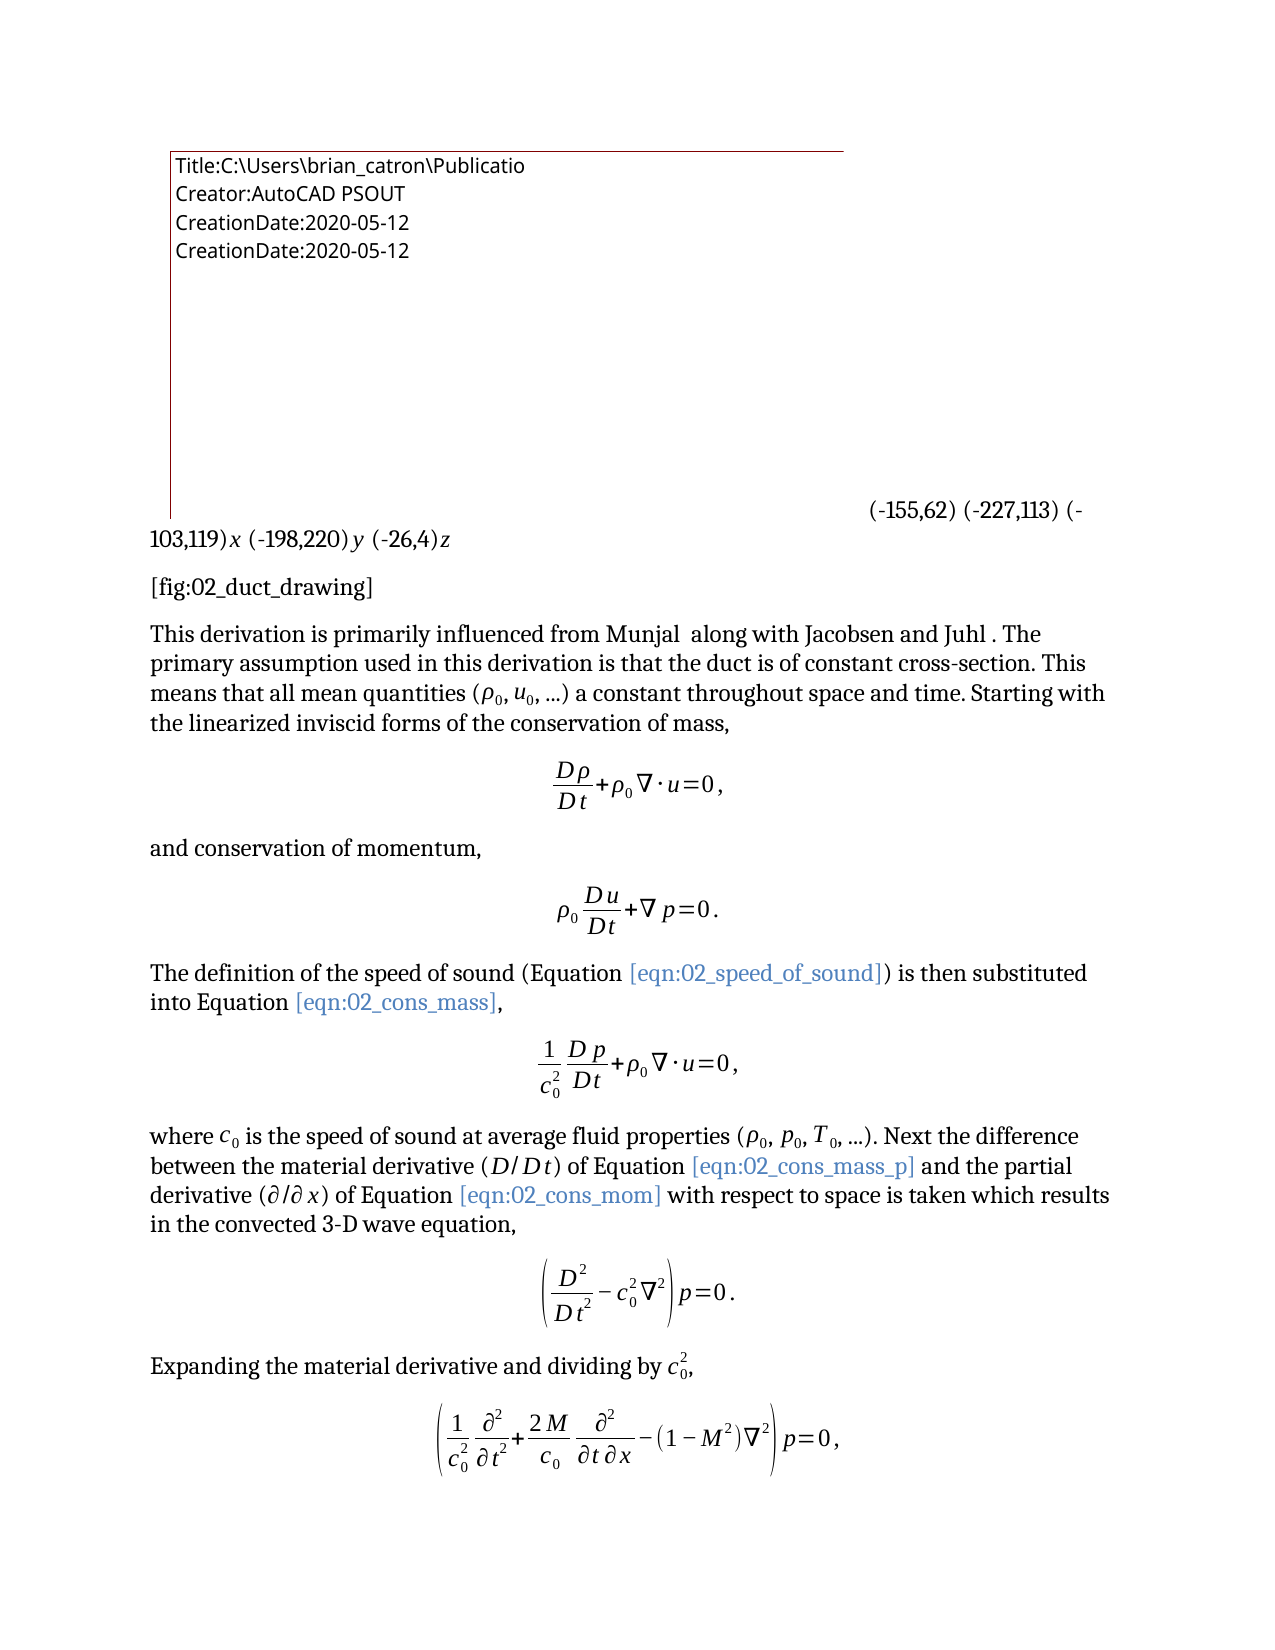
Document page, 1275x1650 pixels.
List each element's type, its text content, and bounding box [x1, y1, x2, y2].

text The definition of the speed of sound (Equation [eqn:02_speed_of_sound]) is then substituted into Equation [eqn:02_cons_mass], [150, 959, 1125, 1017]
text where is the speed of sound at average fluid properties (, , , ...). Next the difference between the material derivative () of Equation [eqn:02_cons_mass_p] and the partial derivative () of Equation [eqn:02_cons_mom] with respect to space is taken which results in the convected 3-D wave equation, [150, 1121, 1125, 1238]
text Expanding the material derivative and dividing by , [150, 1348, 1125, 1383]
text (-155,62) (-227,113) (-103,119) (-198,220) (-26,4) [150, 150, 1125, 554]
text This derivation is primarily influenced from Munjal along with Jacobsen and Juhl . The primary assumption used in this derivation is that the duct is of constant cross-section. This means that all mean quantities (, , ...) a constant throughout space and time. Starting with the linearized inviscid forms of the conservation of mass, [150, 620, 1125, 738]
text and conservation of momentum, [150, 834, 1125, 863]
text [fig:02_duct_drawing] [150, 573, 1125, 601]
